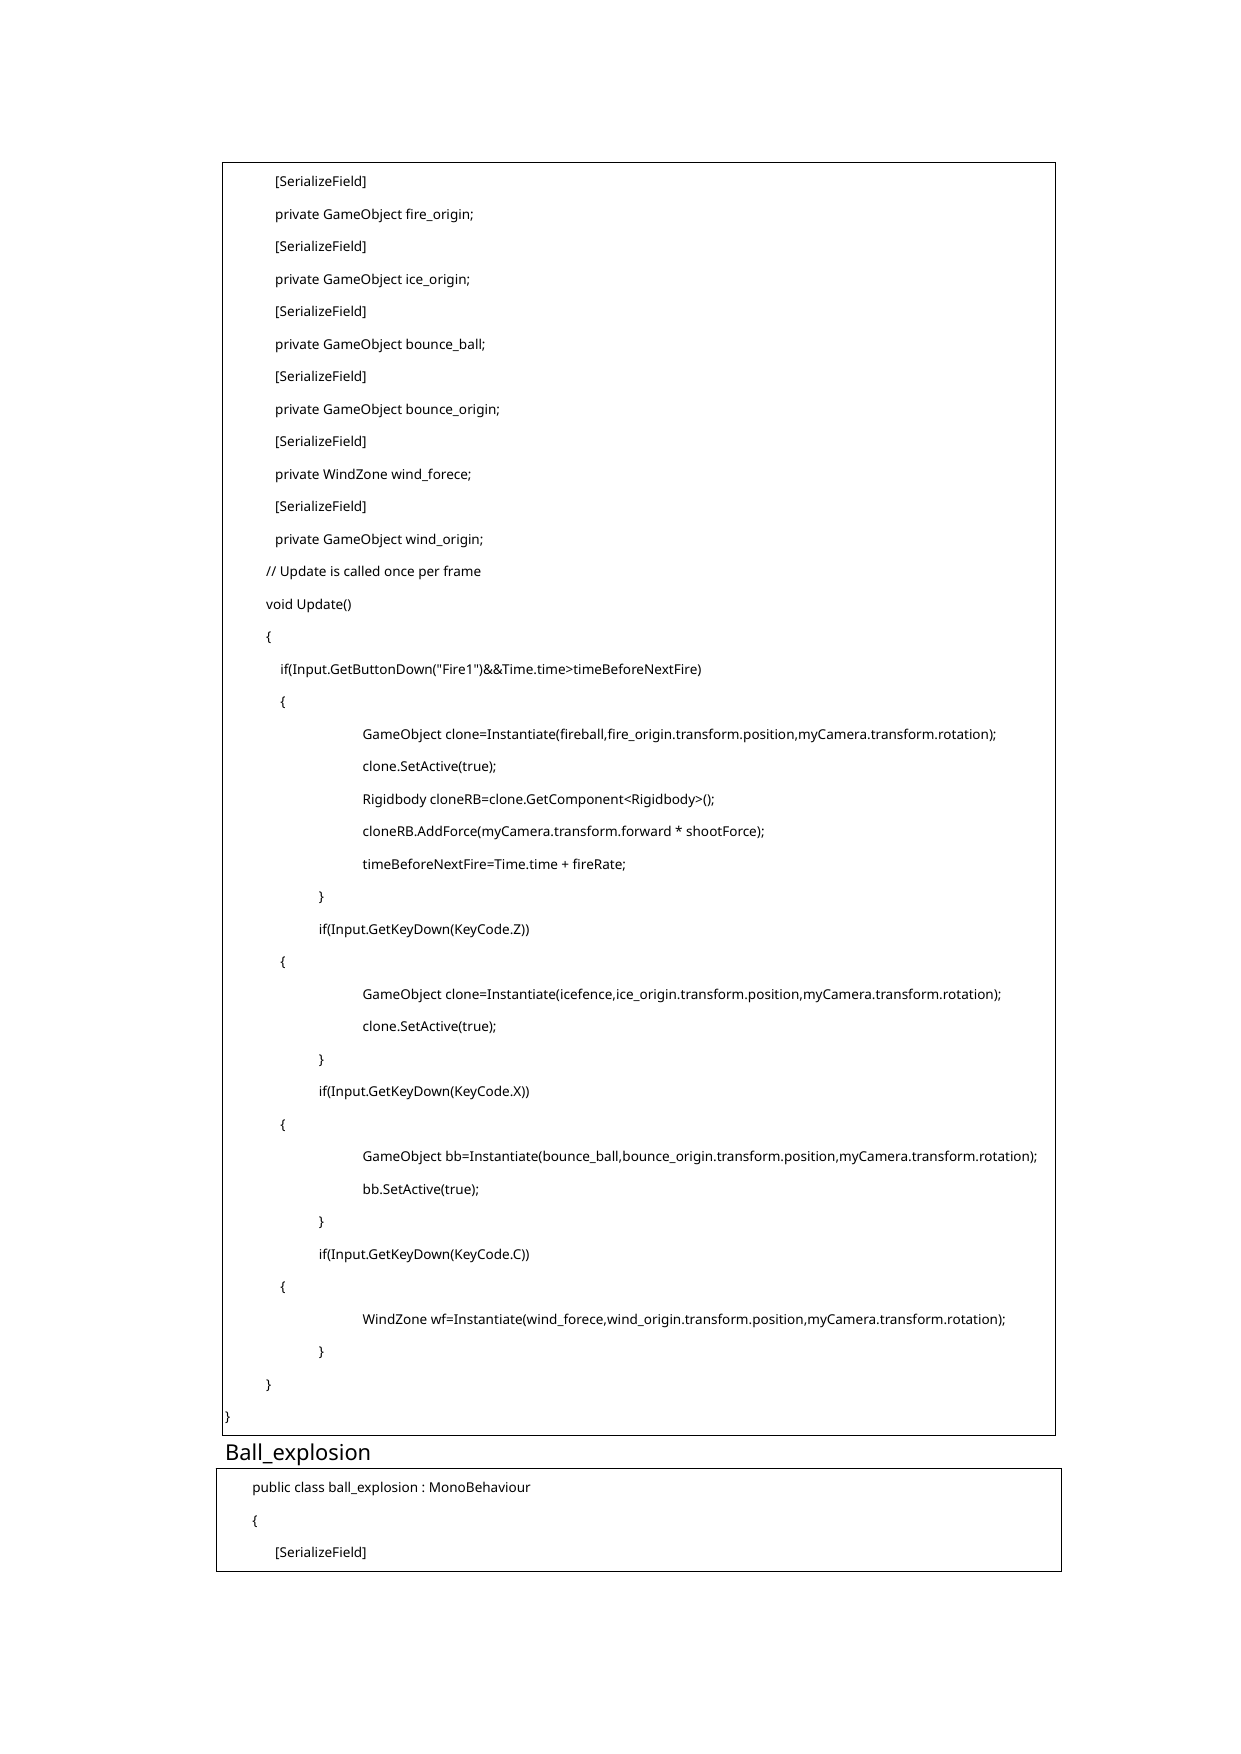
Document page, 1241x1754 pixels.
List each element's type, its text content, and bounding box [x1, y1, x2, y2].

list bb.SetActive(true); [223, 1169, 1055, 1202]
list timeBeforeNextFire=Time.time + fireRate; [223, 844, 1055, 877]
list WindZone wf=Instantiate(wind_forece,wind_origin.transform.position,myCamera.transform.rotation); [223, 1299, 1055, 1332]
list if(Input.GetKeyDown(KeyCode.X)) [223, 1072, 1055, 1104]
list private GameObject bounce_origin; [223, 389, 1055, 422]
list { [223, 1104, 1055, 1137]
list } [223, 1397, 1055, 1435]
list { [217, 1501, 1061, 1533]
list private GameObject fire_origin; [223, 194, 1055, 227]
list if(Input.GetButtonDown("Fire1")&&Time.time>timeBeforeNextFire) [223, 649, 1055, 682]
list Rigidbody cloneRB=clone.GetComponent<Rigidbody>(); [223, 779, 1055, 812]
list if(Input.GetKeyDown(KeyCode.C)) [223, 1234, 1055, 1267]
list void Update() [223, 584, 1055, 617]
list cloneRB.AddForce(myCamera.transform.forward * shootForce); [223, 812, 1055, 844]
list [SerializeField] [223, 422, 1055, 454]
list if(Input.GetKeyDown(KeyCode.Z)) [223, 909, 1055, 942]
list } [223, 1364, 1055, 1397]
list { [223, 1267, 1055, 1299]
list [SerializeField] [223, 487, 1055, 519]
list GameObject clone=Instantiate(icefence,ice_origin.transform.position,myCamera.transform.rotation); [223, 974, 1055, 1007]
list public class ball_explosion : MonoBehaviour [217, 1469, 1061, 1501]
list private GameObject wind_origin; [223, 519, 1055, 552]
list private GameObject ice_origin; [223, 259, 1055, 292]
list { [223, 617, 1055, 649]
list private WindZone wind_forece; [223, 454, 1055, 487]
list clone.SetActive(true); [223, 1007, 1055, 1039]
list [SerializeField] [223, 227, 1055, 259]
list [SerializeField] [223, 163, 1055, 194]
list } [223, 1202, 1055, 1234]
list } [223, 877, 1055, 909]
list [SerializeField] [217, 1533, 1061, 1571]
list { [223, 942, 1055, 974]
list clone.SetActive(true); [223, 747, 1055, 779]
list // Update is called once per frame [223, 552, 1055, 584]
list Ball_explosion [225, 1436, 1053, 1468]
list GameObject clone=Instantiate(fireball,fire_origin.transform.position,myCamera.transform.rotation); [223, 714, 1055, 747]
list { [223, 682, 1055, 714]
list GameObject bb=Instantiate(bounce_ball,bounce_origin.transform.position,myCamera.transform.rotation); [223, 1137, 1055, 1169]
list private GameObject bounce_ball; [223, 324, 1055, 357]
list } [223, 1332, 1055, 1364]
list } [223, 1039, 1055, 1072]
list [SerializeField] [223, 357, 1055, 389]
list [SerializeField] [223, 292, 1055, 324]
